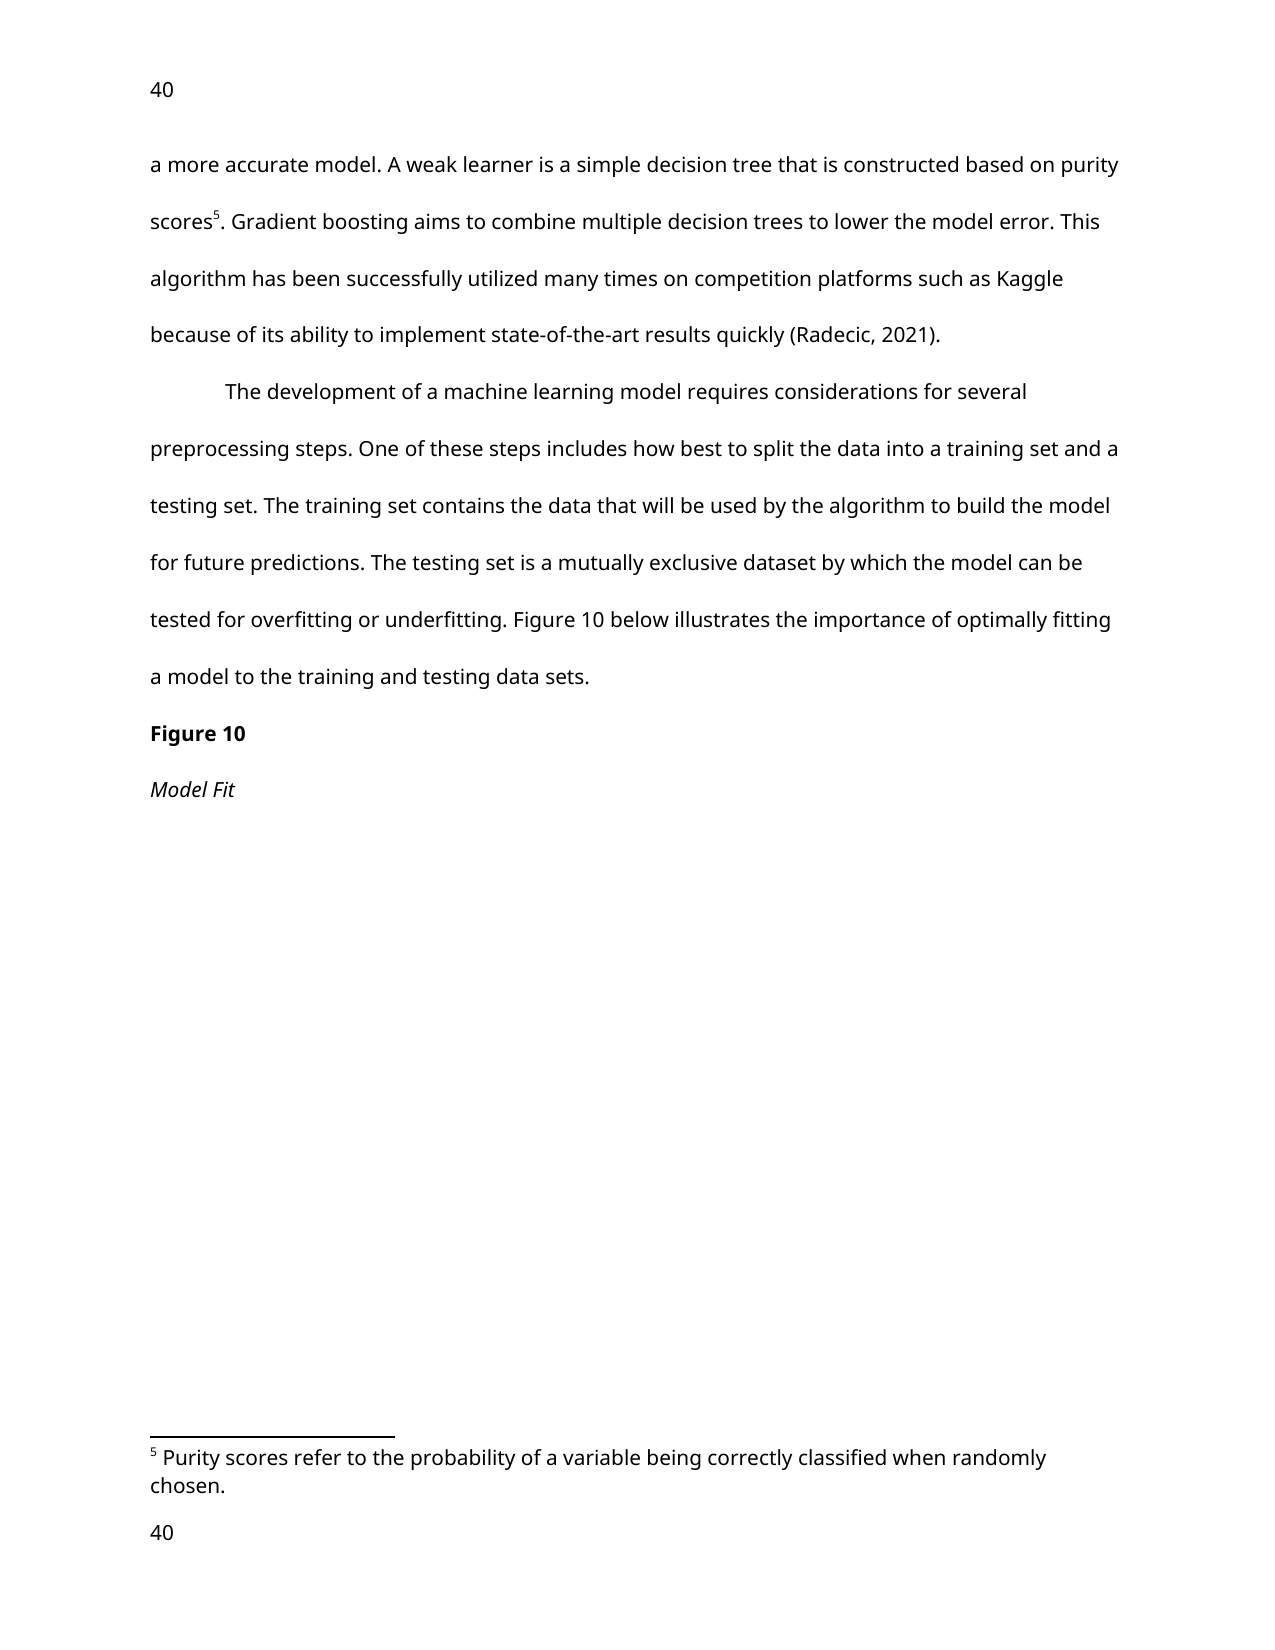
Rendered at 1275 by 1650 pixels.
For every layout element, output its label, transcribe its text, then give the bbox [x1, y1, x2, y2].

text The development of a machine learning model requires considerations for several preprocessing steps. One of these steps includes how best to split the data into a training set and a testing set. The training set contains the data that will be used by the algorithm to build the model for future predictions. The testing set is a mutually exclusive dataset by which the model can be tested for overfitting or underfitting. Figure 10 below illustrates the importance of optimally fitting a model to the training and testing data sets. [150, 377, 1125, 690]
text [150, 150, 1125, 349]
text Figure 10 [150, 719, 1125, 747]
text Model Fit [150, 776, 1125, 804]
